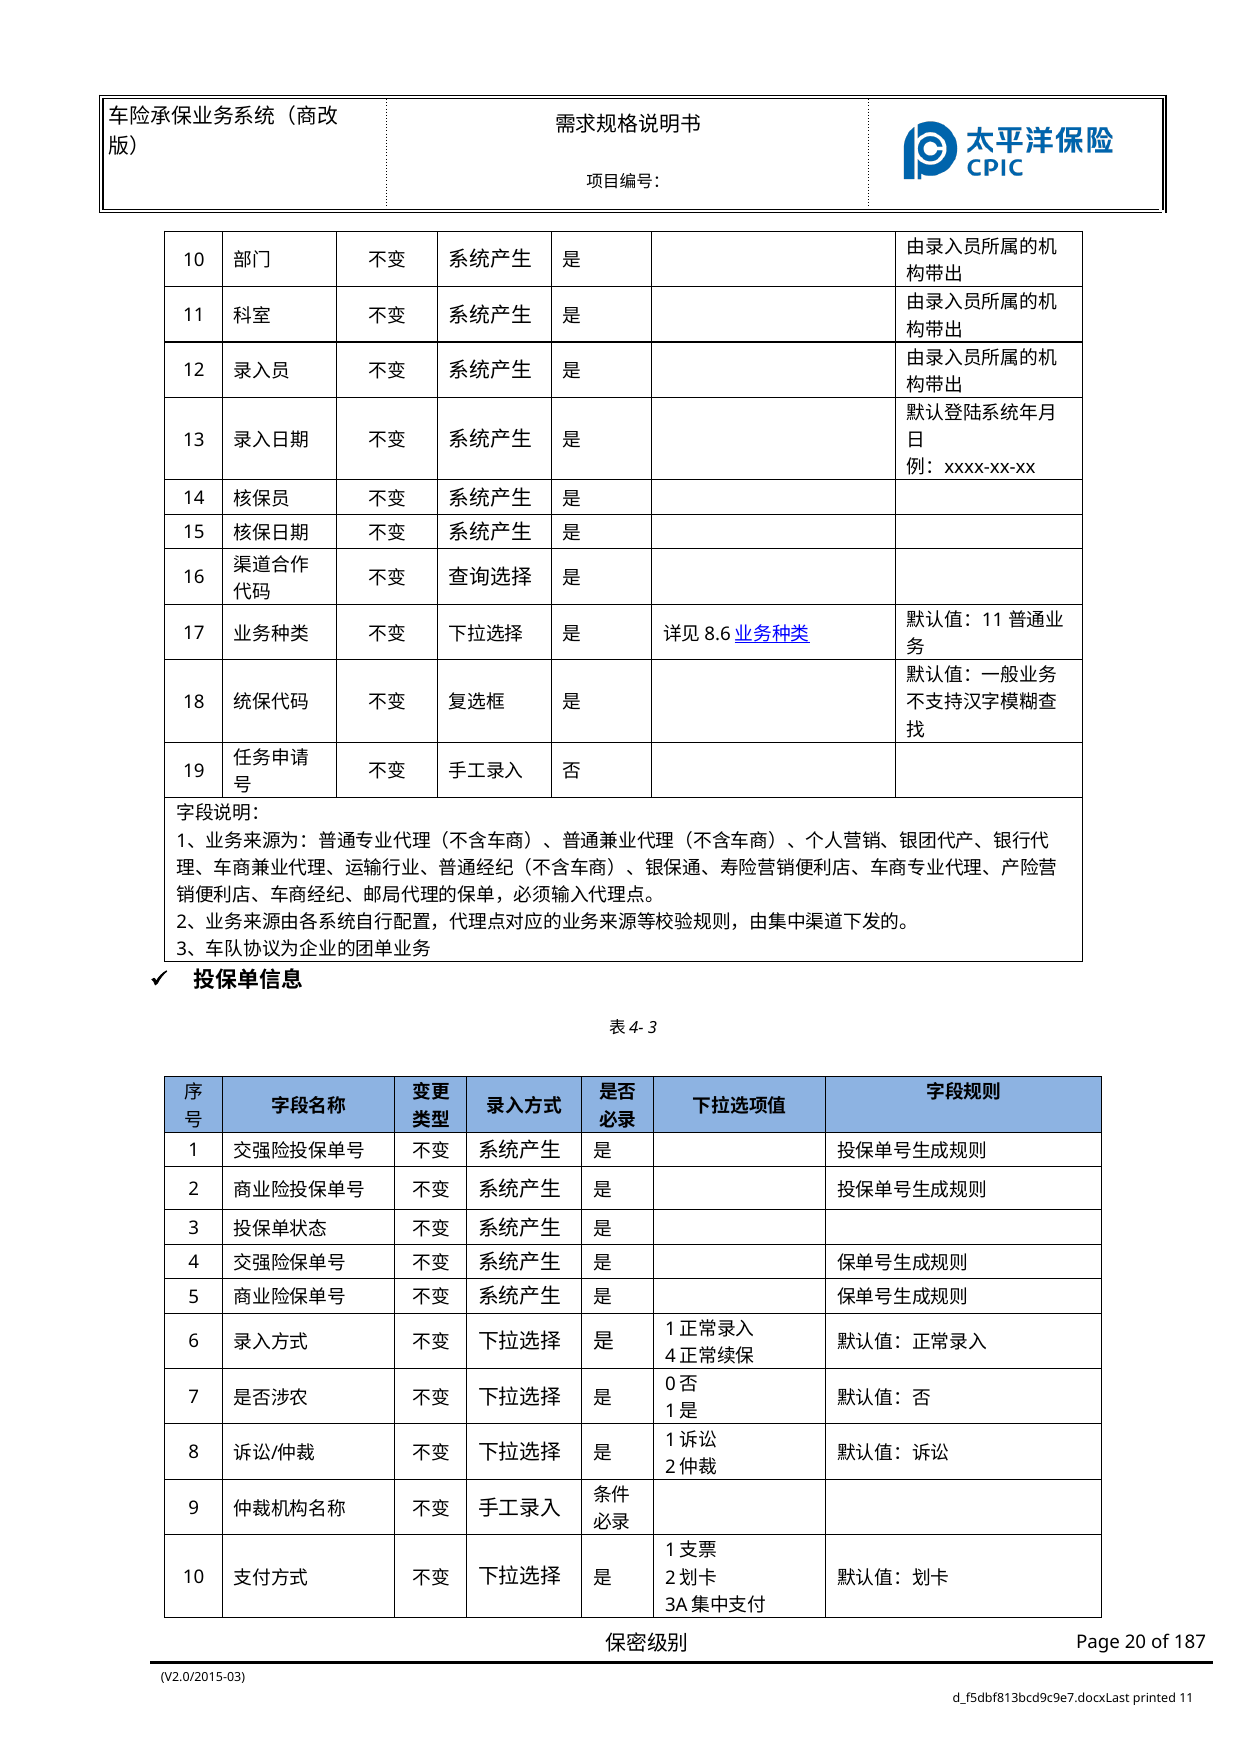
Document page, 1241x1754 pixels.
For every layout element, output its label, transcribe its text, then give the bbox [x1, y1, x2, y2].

table_cell 9 [165, 1480, 222, 1534]
table_cell 字段说明： 1、业务来源为：普通专业代理（不含车商）、普通兼业代理（不含车商）、个人营销、银团代产、银行代理、车商兼业代理、运输行业、普通经纪（不含车商）、银保通、寿险营销便利店、车商专业代理、产险营销便利店、车商经纪、邮局代理的保单，必须输入代理点。 2、业务来源由各系统自行配置，代理点对应的业务来源等校验规则，由集中渠道下发的。 3、车队协议为企业的团单业务 [165, 798, 1082, 961]
table_cell 系统产生 [438, 343, 551, 397]
table_cell [652, 480, 895, 514]
table_cell 保单号生成规则 [826, 1279, 1101, 1312]
table_cell 19 [165, 743, 222, 797]
table_cell 业务种类 [223, 605, 336, 659]
table_cell 保单号生成规则 [826, 1245, 1101, 1278]
table_cell 2 [165, 1167, 222, 1209]
table_cell 不变 [337, 660, 437, 742]
table_header 录入方式 [467, 1077, 581, 1132]
table_cell 下拉选择 [467, 1424, 581, 1479]
table_cell 投保单状态 [223, 1210, 394, 1244]
table_cell 14 [165, 480, 222, 514]
table_cell 17 [165, 605, 222, 659]
table_cell 统保代码 [223, 660, 336, 742]
table_cell 3 [165, 1210, 222, 1244]
table_cell 1诉讼 2仲裁 [654, 1424, 825, 1479]
table_cell [826, 1480, 1101, 1534]
table_cell 不变 [395, 1369, 466, 1423]
table_cell 是 [552, 605, 651, 659]
table_cell 诉讼/仲裁 [223, 1424, 394, 1479]
table_cell 系统产生 [467, 1210, 581, 1244]
table_cell 13 [165, 398, 222, 479]
table_cell 默认值：11 普通业务 [896, 605, 1082, 659]
table_cell 不变 [395, 1167, 466, 1209]
table_cell 是 [582, 1424, 653, 1479]
table_cell 不变 [395, 1245, 466, 1278]
table_cell 系统产生 [467, 1279, 581, 1312]
table_cell 不变 [395, 1535, 466, 1617]
table_cell [896, 549, 1082, 603]
table_cell [654, 1133, 825, 1166]
table_cell 10 [165, 1535, 222, 1617]
picture [900, 117, 1117, 183]
table_cell 是 [582, 1133, 653, 1166]
table_cell [652, 343, 895, 397]
table_cell 下拉选择 [438, 605, 551, 659]
table_cell 系统产生 [438, 515, 551, 548]
table_cell 由录入员所属的机构带出 [896, 232, 1082, 286]
table_cell 支付方式 [223, 1535, 394, 1617]
table_cell 不变 [337, 743, 437, 797]
table_cell 录入日期 [223, 398, 336, 479]
table_cell 默认值：正常录入 [826, 1314, 1101, 1368]
table_cell 是 [552, 343, 651, 397]
table_cell 是 [552, 287, 651, 341]
table_cell 不变 [337, 605, 437, 659]
table_cell 任务申请号 [223, 743, 336, 797]
table_cell 不变 [395, 1480, 466, 1534]
table_cell 7 [165, 1369, 222, 1423]
table_cell 不变 [337, 549, 437, 603]
table_cell 详见8.6业务种类 [652, 605, 895, 659]
table_cell [896, 743, 1082, 797]
table_cell 1支票 2划卡 3A集中支付 [654, 1535, 825, 1617]
table_cell 10 [165, 232, 222, 286]
table_cell 是 [582, 1314, 653, 1368]
table_header 字段规则 [826, 1077, 1101, 1132]
table_cell 录入方式 [223, 1314, 394, 1368]
table_cell 是 [582, 1369, 653, 1423]
table_cell [654, 1245, 825, 1278]
table_cell 部门 [223, 232, 336, 286]
table_cell 默认值：诉讼 [826, 1424, 1101, 1479]
table_cell [652, 549, 895, 603]
table_cell 默认值：划卡 [826, 1535, 1101, 1617]
table_cell 6 [165, 1314, 222, 1368]
table_cell [652, 287, 895, 341]
table_cell 16 [165, 549, 222, 603]
table_cell [654, 1480, 825, 1534]
table_cell 是 [582, 1245, 653, 1278]
table_cell 1正常录入 4正常续保 [654, 1314, 825, 1368]
table_cell [652, 515, 895, 548]
table_cell 是 [552, 549, 651, 603]
table_cell 不变 [337, 287, 437, 341]
table_cell 下拉选择 [467, 1369, 581, 1423]
table_cell 系统产生 [467, 1167, 581, 1209]
table_cell 15 [165, 515, 222, 548]
table_cell 18 [165, 660, 222, 742]
table_cell 是 [552, 515, 651, 548]
table_cell 商业险保单号 [223, 1279, 394, 1312]
table_cell 核保日期 [223, 515, 336, 548]
table_cell 系统产生 [467, 1133, 581, 1166]
table_cell 科室 [223, 287, 336, 341]
table_header 变更类型 [395, 1077, 466, 1132]
table_cell 1 [165, 1133, 222, 1166]
table_header 是否必录 [582, 1077, 653, 1132]
table_cell [826, 1210, 1101, 1244]
table_cell 下拉选择 [467, 1535, 581, 1617]
table_cell 录入员 [223, 343, 336, 397]
table_cell 手工录入 [467, 1480, 581, 1534]
table_cell 不变 [337, 398, 437, 479]
table_header 字段名称 [223, 1077, 394, 1132]
table_cell 手工录入 [438, 743, 551, 797]
table_cell 渠道合作代码 [223, 549, 336, 603]
table_cell 不变 [337, 343, 437, 397]
table_cell 由录入员所属的机构带出 [896, 287, 1082, 341]
table_cell 交强险保单号 [223, 1245, 394, 1278]
table_cell 11 [165, 287, 222, 341]
table_cell 查询选择 [438, 549, 551, 603]
table_cell 不变 [395, 1210, 466, 1244]
table_cell [652, 398, 895, 479]
table_cell 仲裁机构名称 [223, 1480, 394, 1534]
table_cell 5 [165, 1279, 222, 1312]
table_cell 是 [552, 232, 651, 286]
list 投保单信息 [150, 962, 1116, 994]
table_cell [652, 660, 895, 742]
table_cell 系统产生 [438, 480, 551, 514]
table_cell 不变 [337, 480, 437, 514]
table_cell 不变 [395, 1424, 466, 1479]
table_cell 是 [552, 398, 651, 479]
table_cell 商业险投保单号 [223, 1167, 394, 1209]
table_cell 不变 [395, 1279, 466, 1312]
table_cell [896, 515, 1082, 548]
table_cell [654, 1210, 825, 1244]
table_cell 是 [552, 660, 651, 742]
table_cell 系统产生 [438, 232, 551, 286]
table_cell 核保员 [223, 480, 336, 514]
table_cell 不变 [337, 515, 437, 548]
table_cell 默认值：一般业务 不支持汉字模糊查找 [896, 660, 1082, 742]
table_cell 系统产生 [467, 1245, 581, 1278]
table_cell 条件必录 [582, 1480, 653, 1534]
table_cell 交强险投保单号 [223, 1133, 394, 1166]
table_cell 不变 [395, 1314, 466, 1368]
table_cell 是 [552, 480, 651, 514]
table_cell [654, 1279, 825, 1312]
table_cell 4 [165, 1245, 222, 1278]
table_cell [896, 480, 1082, 514]
table_cell 是 [582, 1535, 653, 1617]
table_cell 不变 [337, 232, 437, 286]
table_cell 8 [165, 1424, 222, 1479]
table_cell 不变 [395, 1133, 466, 1166]
table_cell 是 [582, 1167, 653, 1209]
table_cell [652, 743, 895, 797]
table_cell 否 [552, 743, 651, 797]
table_cell 投保单号生成规则 [826, 1133, 1101, 1166]
table_cell 系统产生 [438, 287, 551, 341]
table_cell 下拉选择 [467, 1314, 581, 1368]
table_cell 是否涉农 [223, 1369, 394, 1423]
table_cell [652, 232, 895, 286]
table_cell 是 [582, 1210, 653, 1244]
table_cell [654, 1167, 825, 1209]
table_cell 复选框 [438, 660, 551, 742]
table_cell 12 [165, 343, 222, 397]
table_cell 默认值：否 [826, 1369, 1101, 1423]
table_cell 默认登陆系统年月日 例：xxxx-xx-xx [896, 398, 1082, 479]
table_header 序号 [165, 1077, 222, 1132]
table_header 下拉选项值 [654, 1077, 825, 1132]
table_cell 投保单号生成规则 [826, 1167, 1101, 1209]
table_cell 由录入员所属的机构带出 [896, 343, 1082, 397]
table_cell 0否 1是 [654, 1369, 825, 1423]
text 表4- 3 [150, 1016, 1116, 1039]
table_cell 系统产生 [438, 398, 551, 479]
table_cell 是 [582, 1279, 653, 1312]
